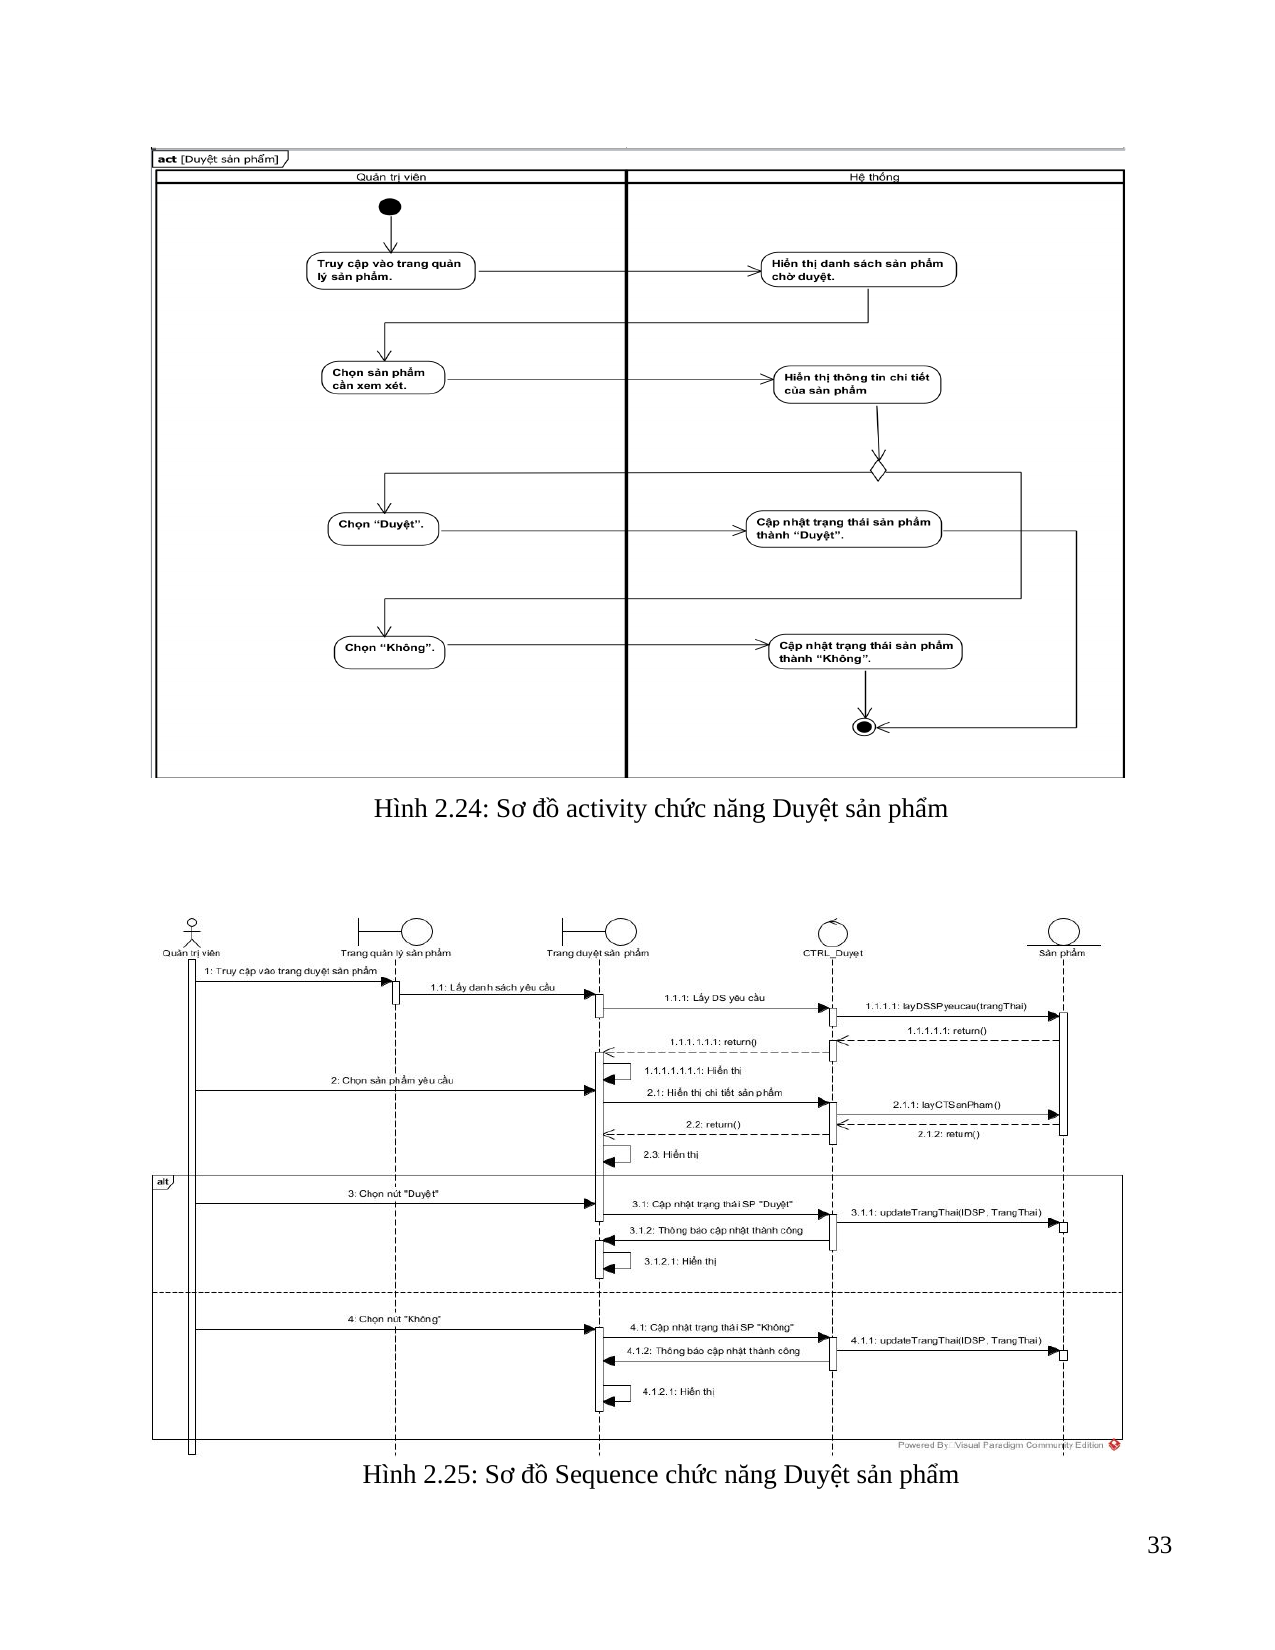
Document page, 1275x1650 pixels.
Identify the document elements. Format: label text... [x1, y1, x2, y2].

text Hình 2.25: Sơ đồ Sequence chức năng Duyệt sản phẩm [150, 1458, 1172, 1489]
picture [150, 147, 1125, 778]
text Hình 2.24: Sơ đồ activity chức năng Duyệt sản phẩm [150, 792, 1172, 823]
picture [150, 916, 1125, 1458]
